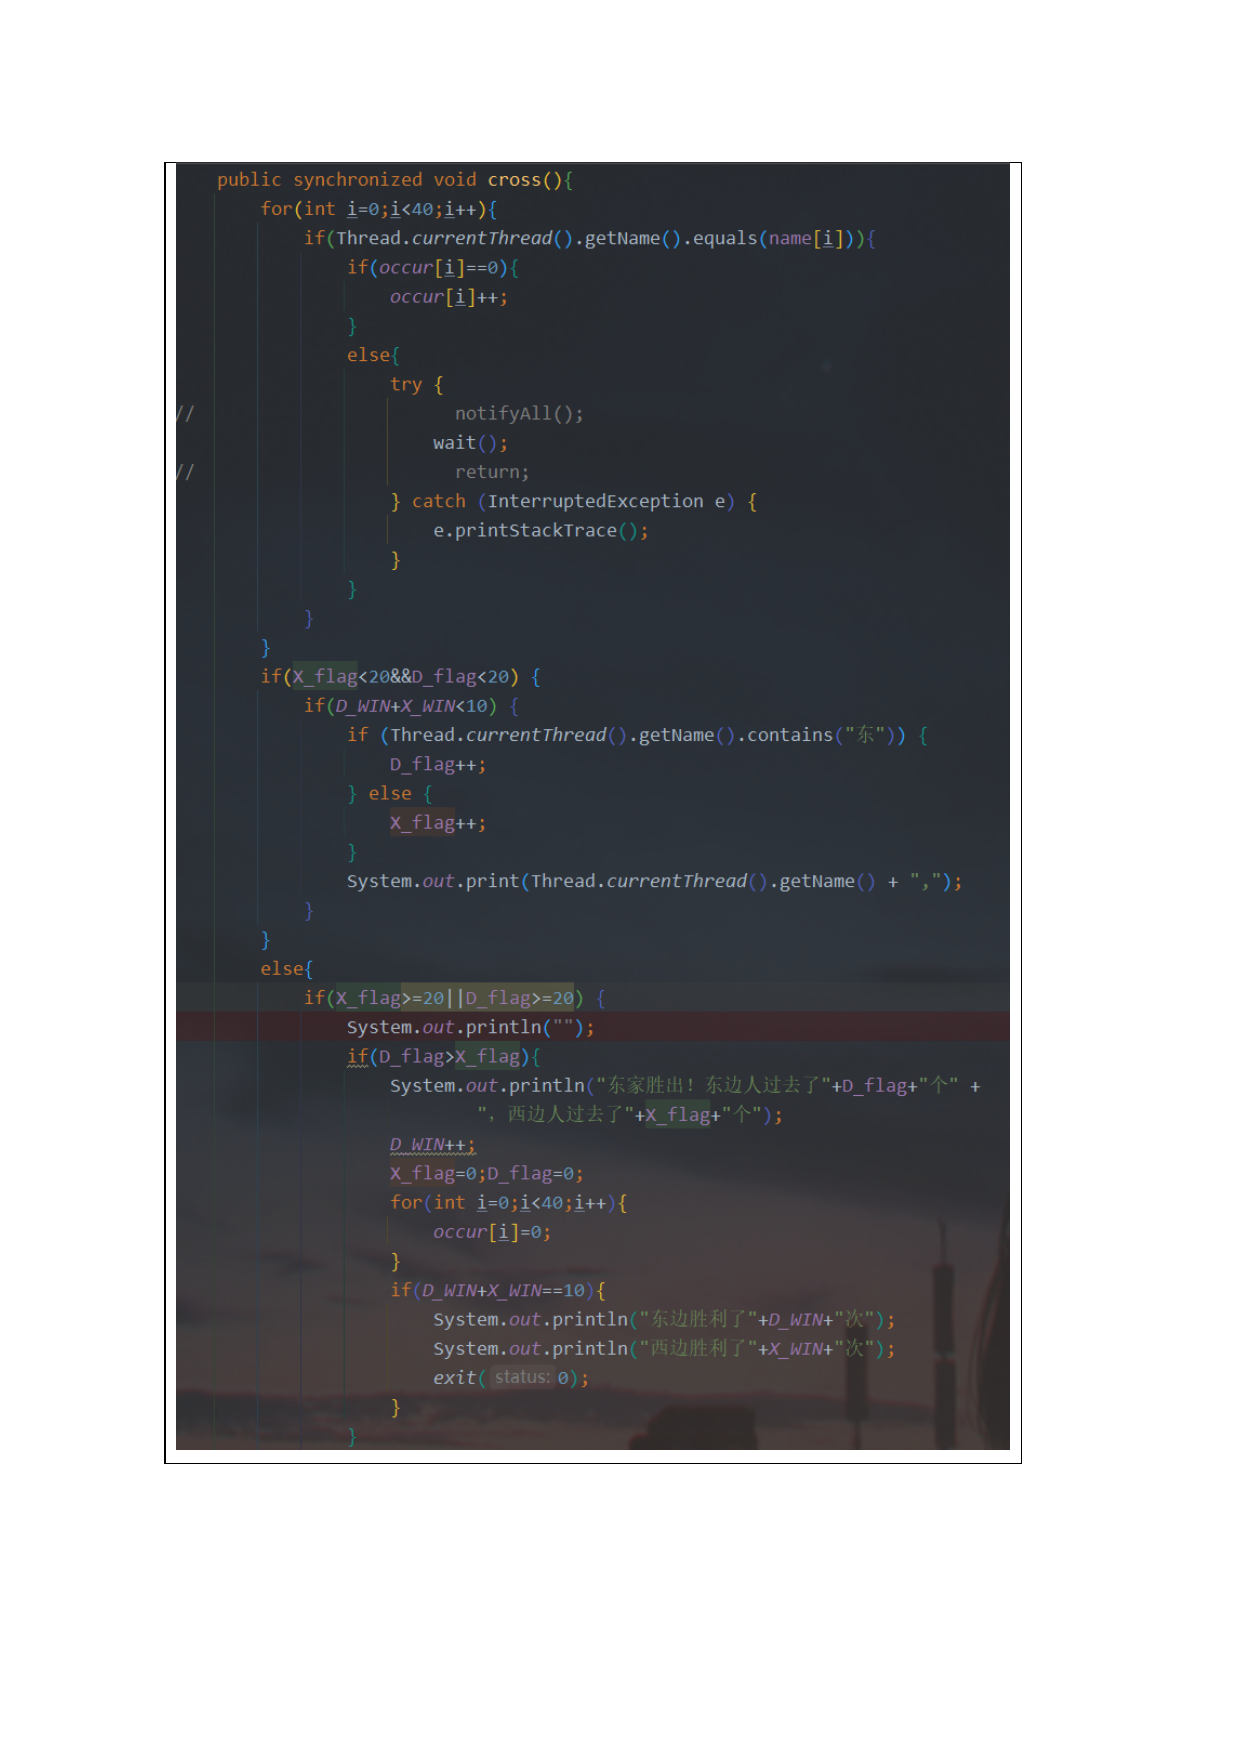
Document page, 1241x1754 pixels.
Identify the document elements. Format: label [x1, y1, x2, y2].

table_header [166, 163, 1021, 1463]
picture [176, 162, 1010, 1450]
